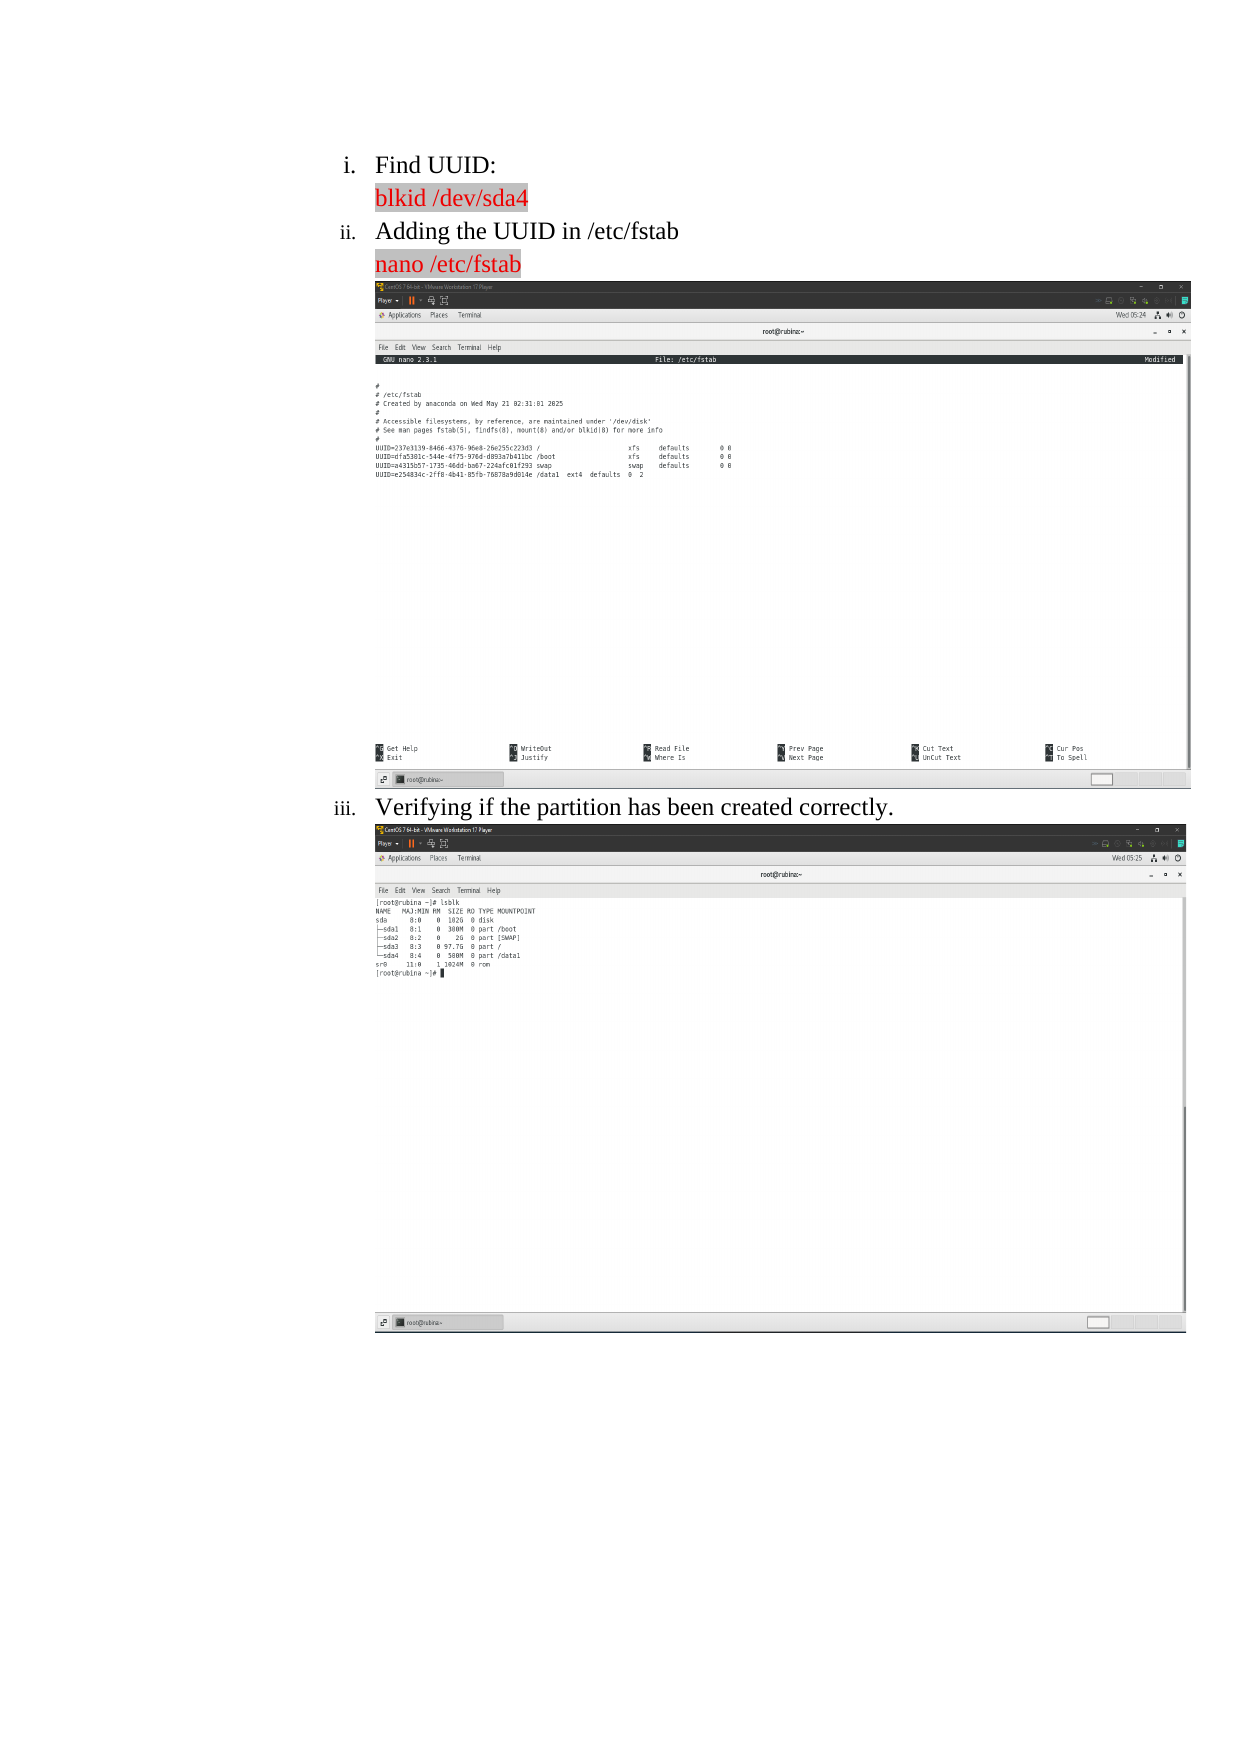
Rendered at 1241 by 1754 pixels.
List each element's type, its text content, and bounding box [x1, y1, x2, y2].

picture [375, 824, 1187, 1333]
list Find UUID: blkid /dev/sda4 [356, 150, 1090, 212]
picture [375, 281, 1191, 789]
